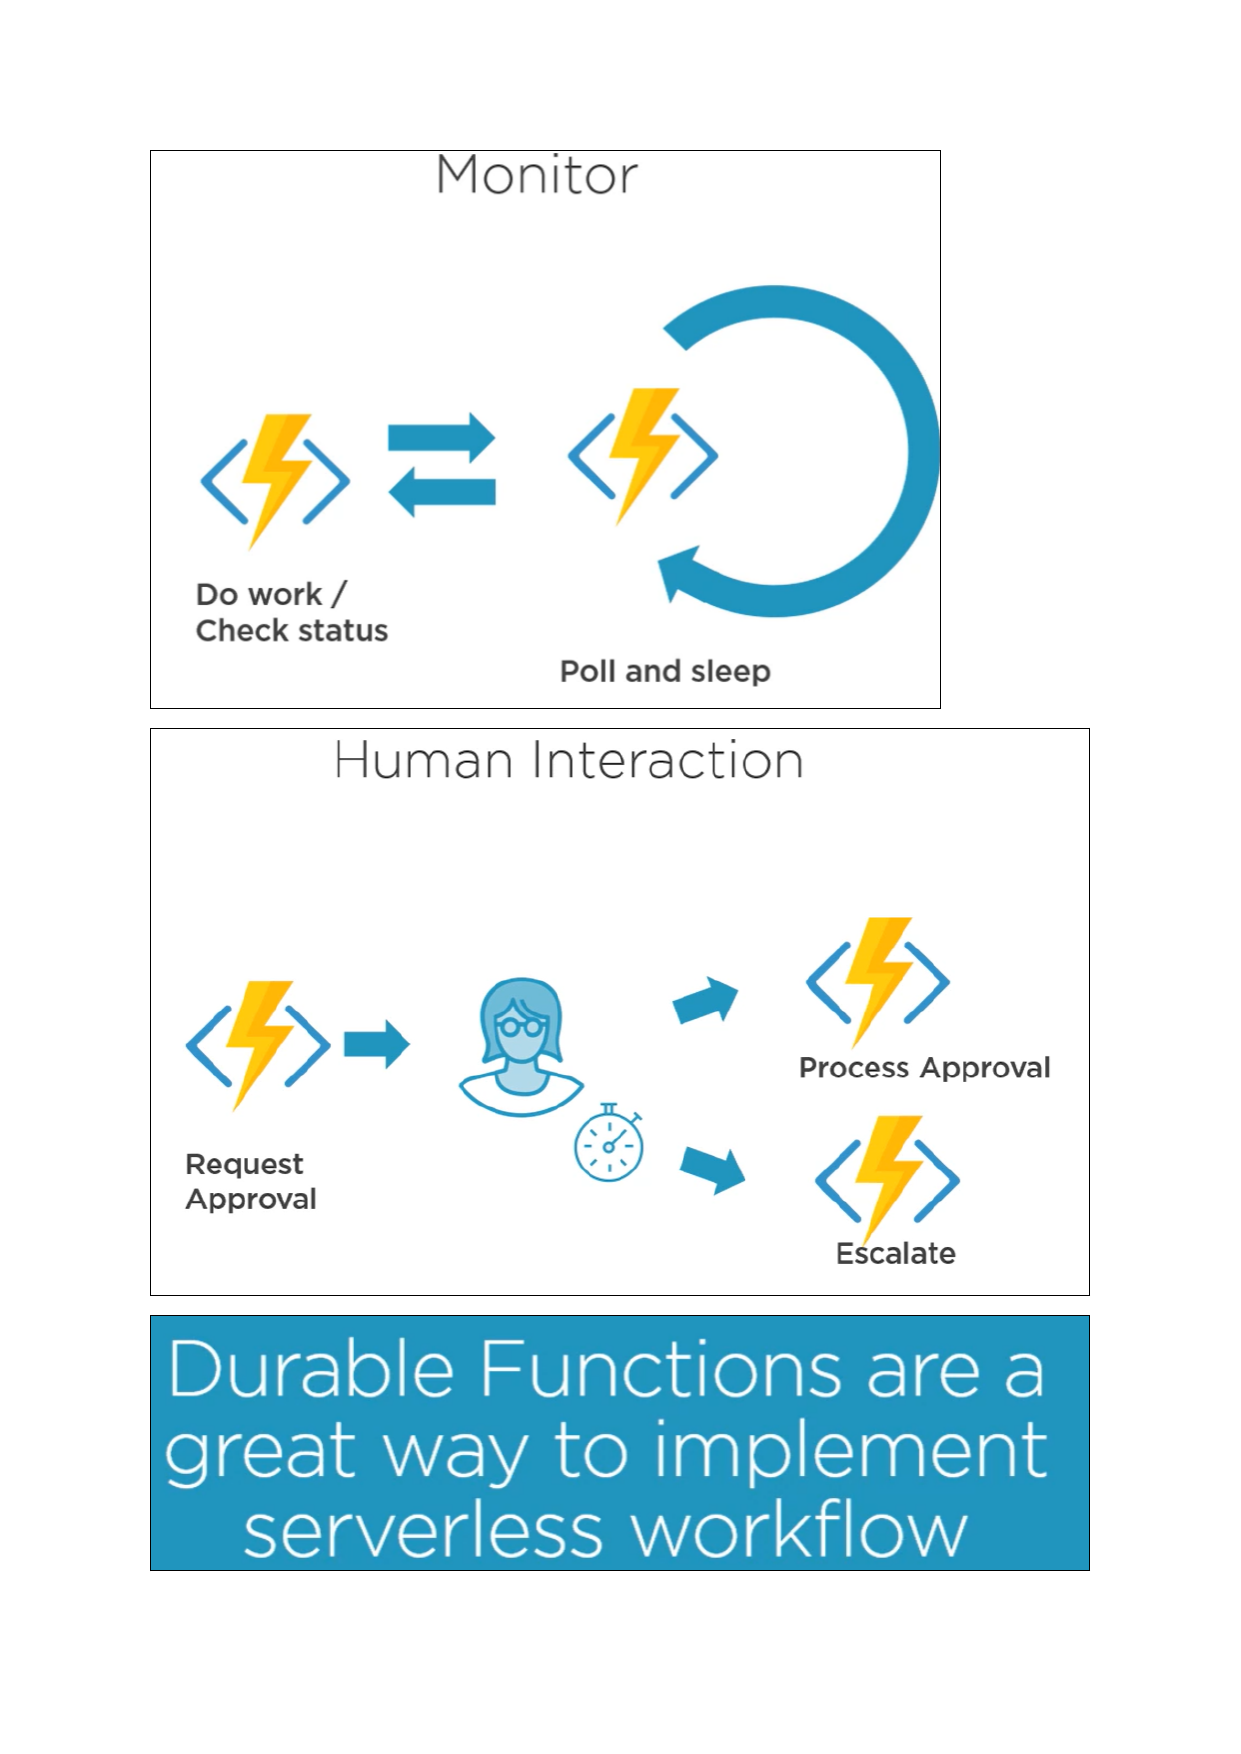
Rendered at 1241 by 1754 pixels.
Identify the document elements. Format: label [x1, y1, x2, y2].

picture [151, 729, 1089, 1295]
picture [151, 1316, 1089, 1570]
picture [151, 151, 940, 708]
